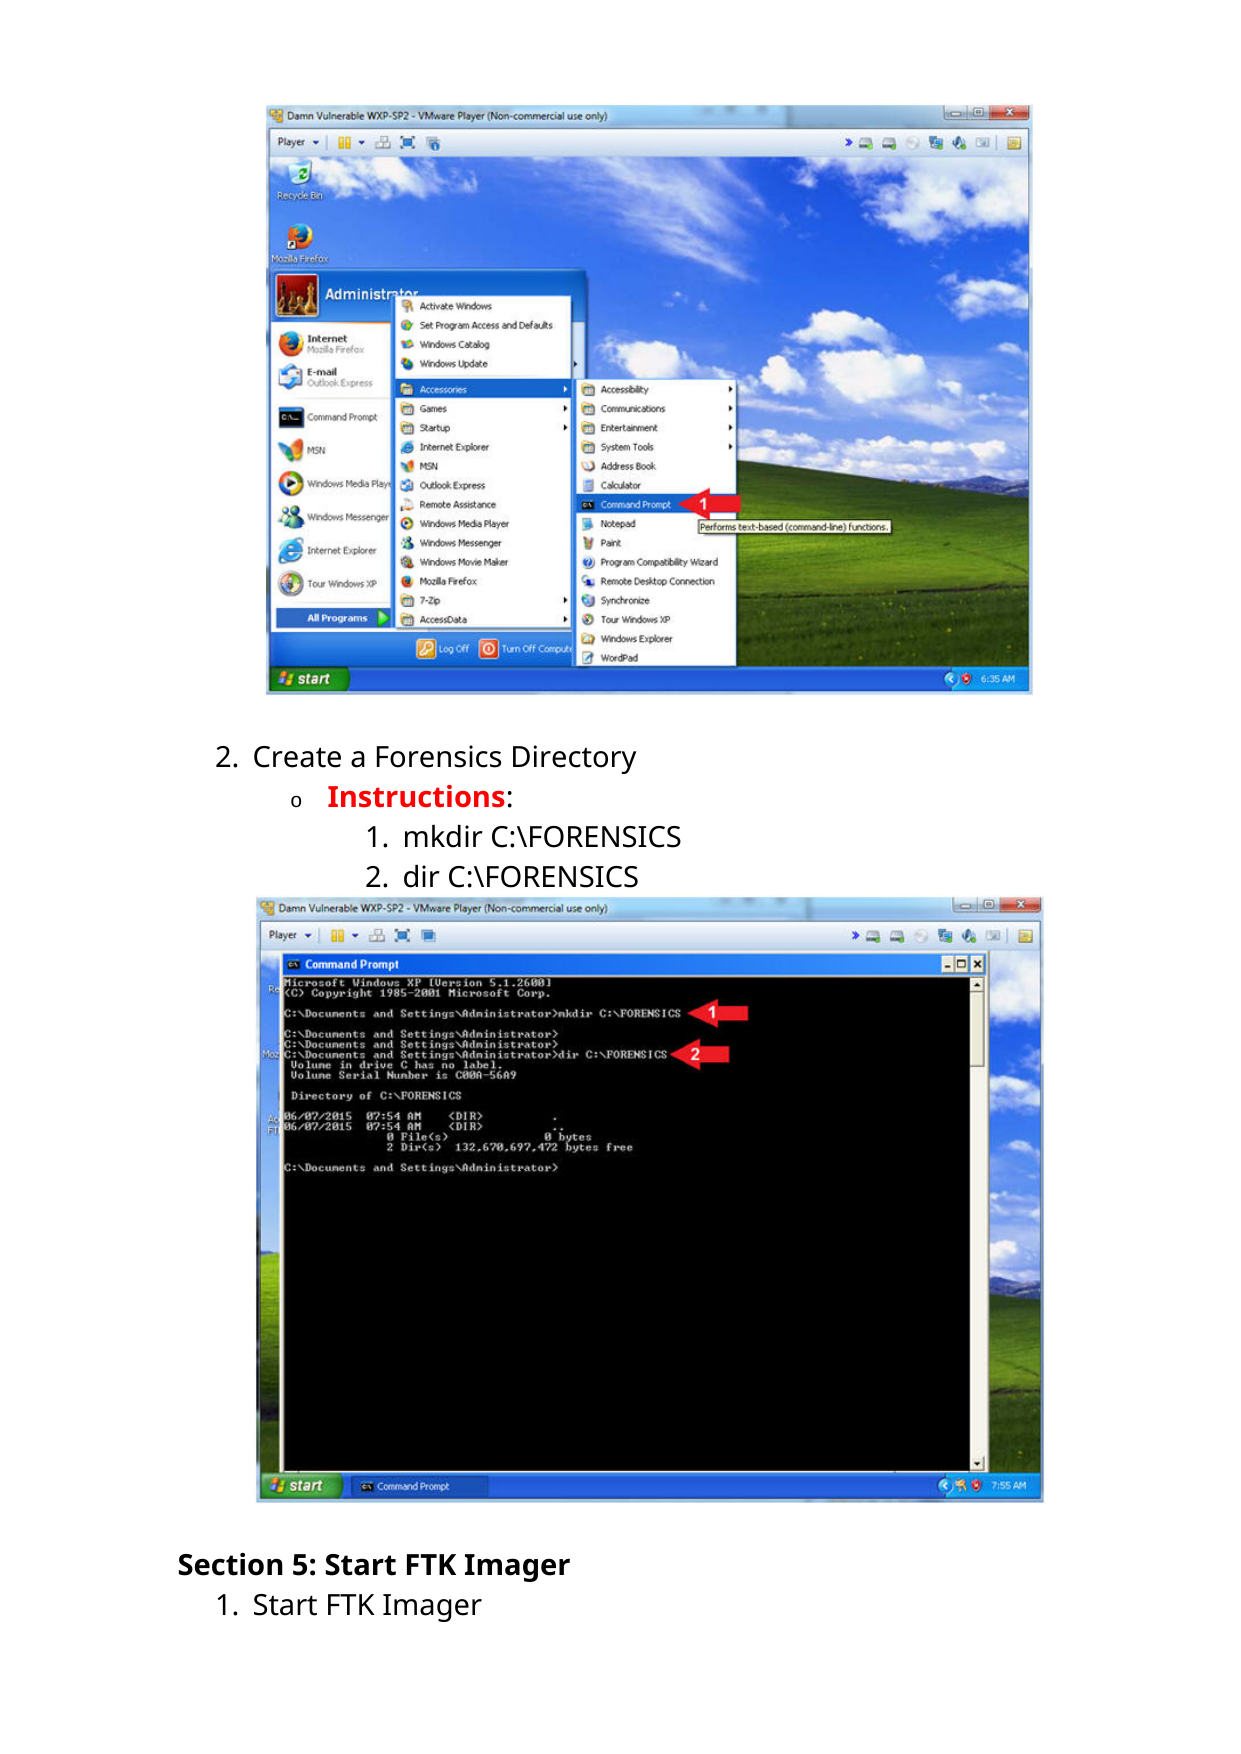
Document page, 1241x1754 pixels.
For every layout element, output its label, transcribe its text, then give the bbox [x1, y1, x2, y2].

text Section 5: Start FTK Imager [177, 1544, 1122, 1584]
picture [254, 895, 1045, 1505]
list dir C:\FORENSICS [365, 856, 1122, 896]
list Create a Forensics Directory [215, 737, 1122, 776]
list Instructions: [290, 776, 1122, 816]
picture [264, 103, 1035, 697]
list Start FTK Imager [215, 1584, 1122, 1624]
list mkdir C:\FORENSICS [365, 816, 1122, 856]
